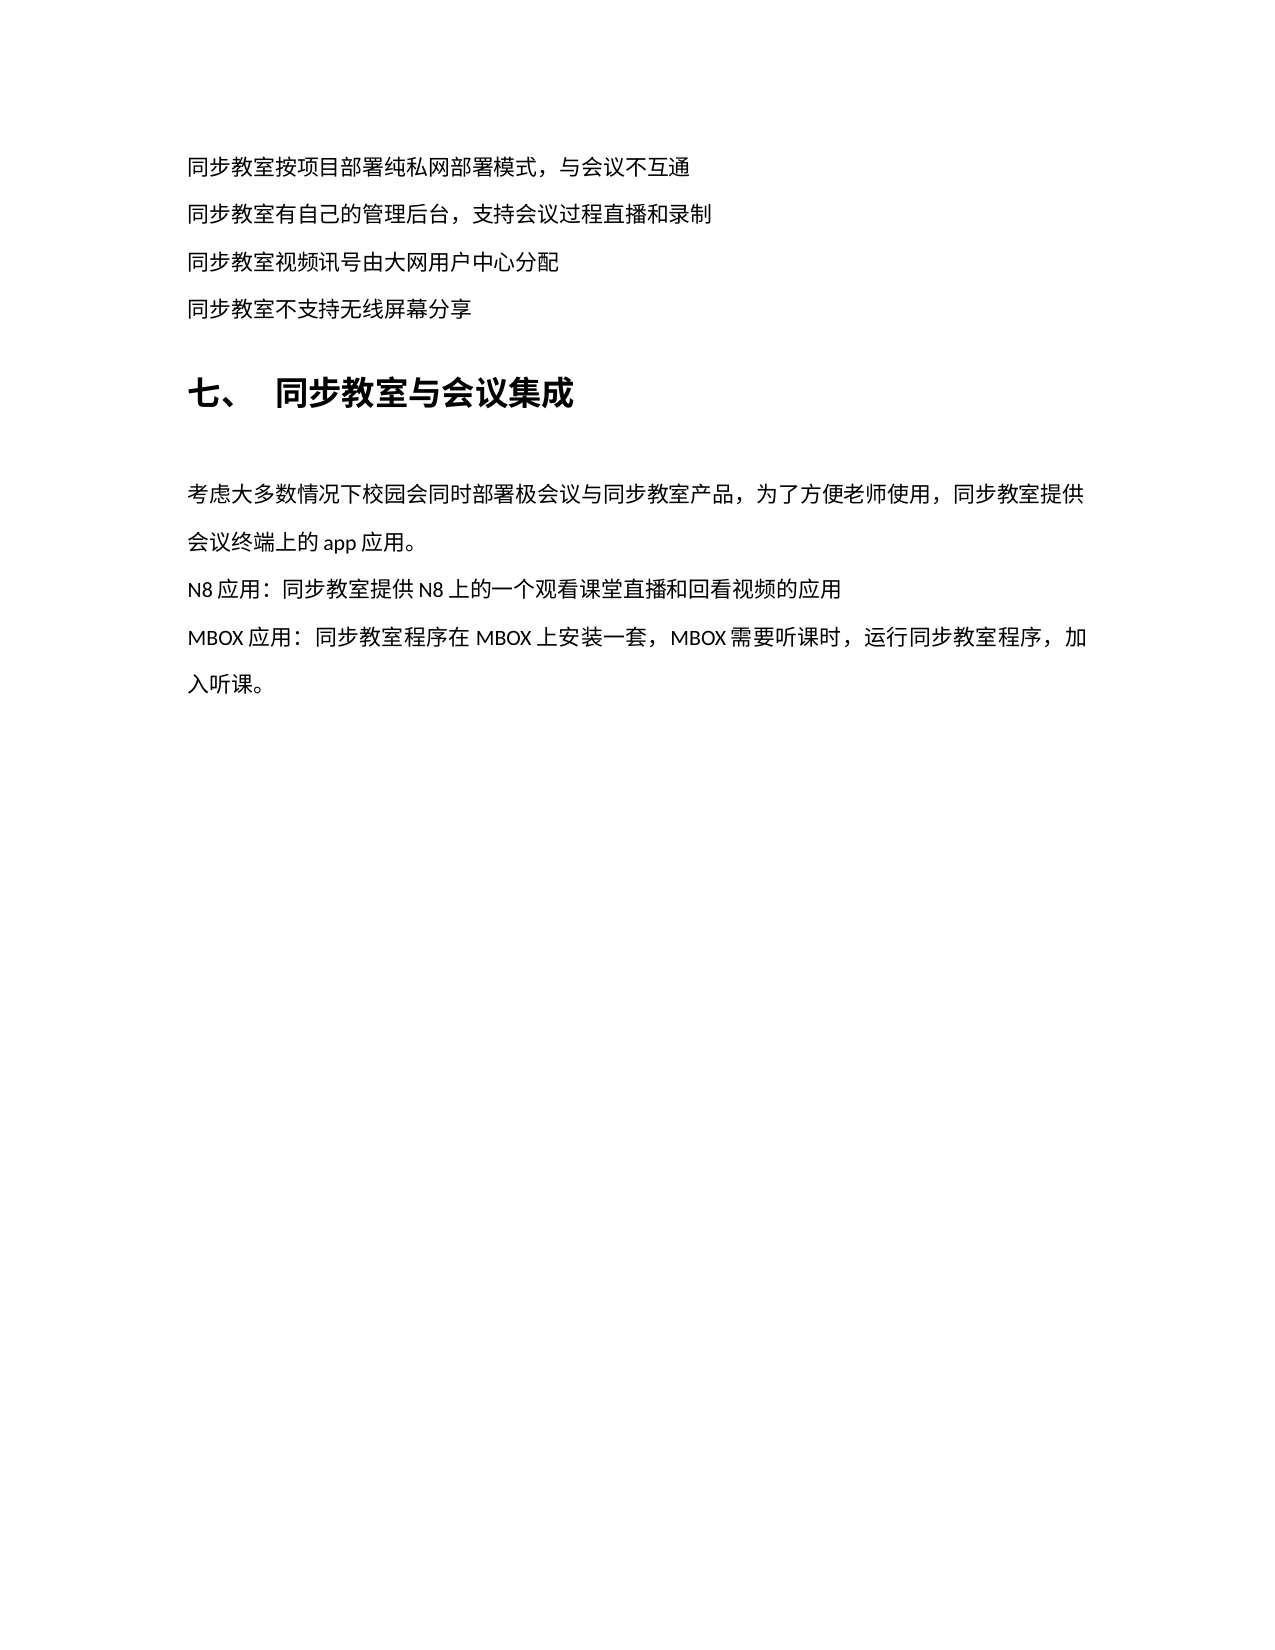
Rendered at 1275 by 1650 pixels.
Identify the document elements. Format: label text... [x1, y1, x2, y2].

text 同步教室有自己的管理后台，支持会议过程直播和录制 [187, 197, 1087, 229]
text 同步教室视频讯号由大网用户中心分配 [187, 245, 1087, 277]
text 同步教室按项目部署纯私网部署模式，与会议不互通 [187, 150, 1087, 182]
text MBOX应用：同步教室程序在MBOX上安装一套，MBOX需要听课时，运行同步教室程序，加入听课。 [187, 620, 1087, 699]
text N8应用：同步教室提供N8上的一个观看课堂直播和回看视频的应用 [187, 572, 1087, 604]
text 考虑大多数情况下校园会同时部署极会议与同步教室产品，为了方便老师使用，同步教室提供会议终端上的app应用。 [187, 477, 1087, 557]
text 同步教室不支持无线屏幕分享 [187, 292, 1087, 324]
subtitle 同步教室与会议集成 [187, 367, 1087, 415]
